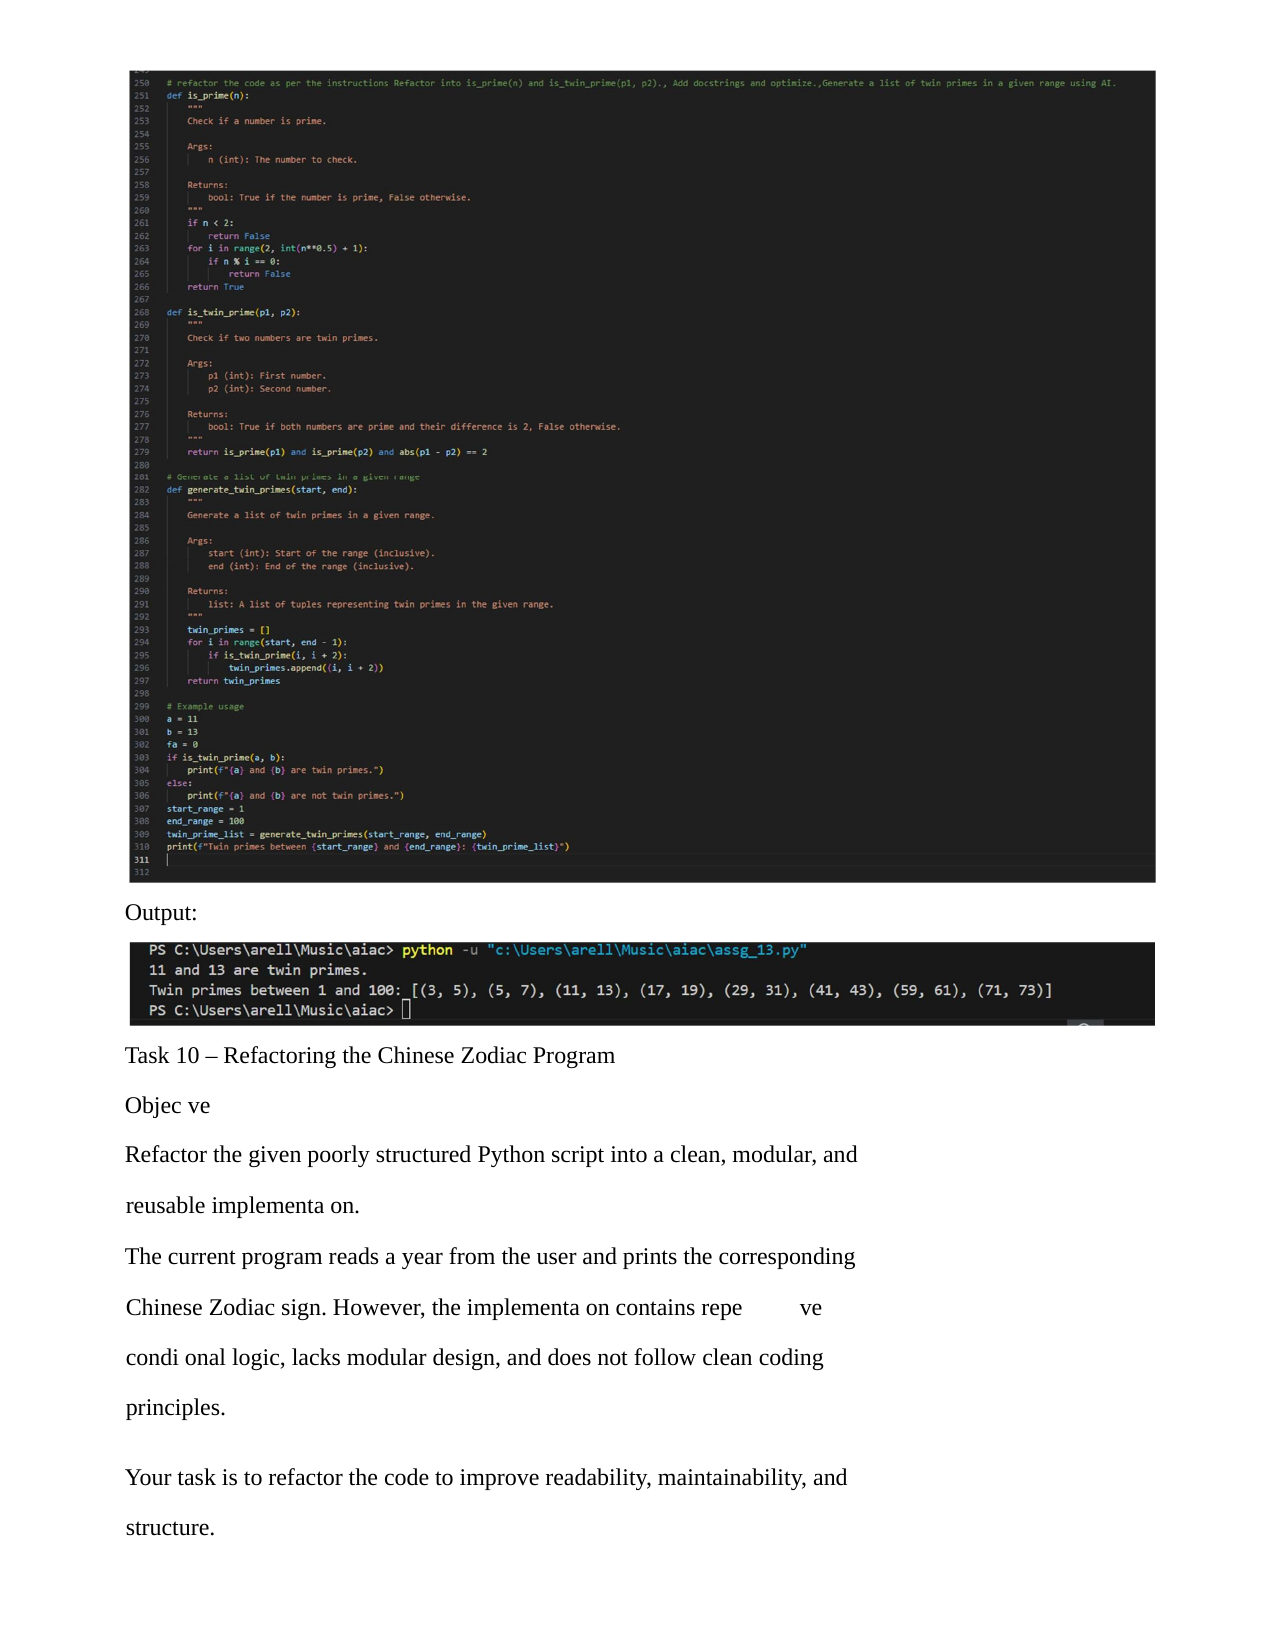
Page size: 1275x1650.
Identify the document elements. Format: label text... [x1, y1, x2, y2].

text Output: [124, 898, 861, 926]
text Task 10 – Refactoring the Chinese Zodiac Program [124, 1042, 861, 1069]
text Refactor the given poorly structured Python script into a clean, modular, and reusable implementa on. [124, 1140, 861, 1219]
picture [129, 70, 1156, 883]
text The current program reads a year from the user and prints the corresponding Chinese Zodiac sign. However, the implementa on contains repe ve condi onal logic, lacks modular design, and does not follow clean coding principles. [124, 1242, 861, 1421]
text Your task is to refactor the code to improve readability, maintainability, and structure. [124, 1463, 861, 1541]
picture [129, 942, 1155, 1026]
text Objec ve [124, 1091, 861, 1118]
